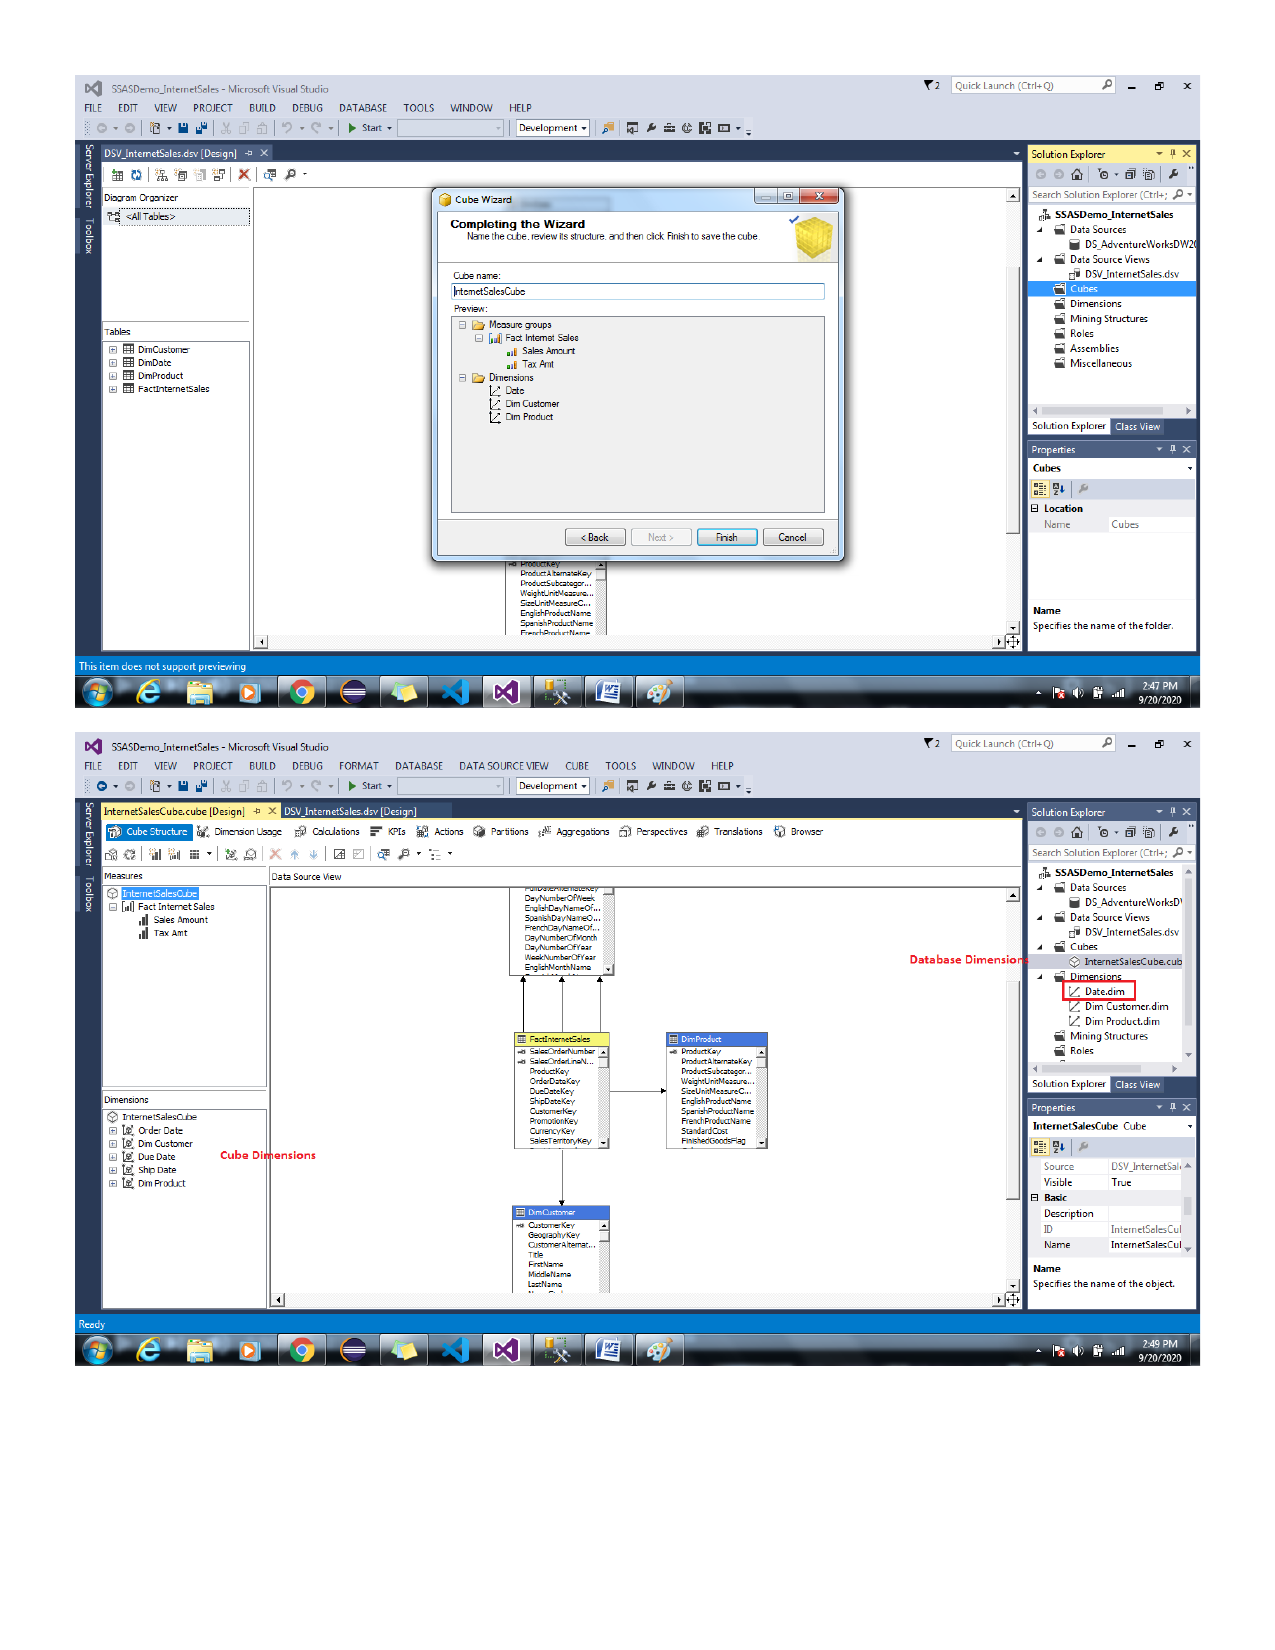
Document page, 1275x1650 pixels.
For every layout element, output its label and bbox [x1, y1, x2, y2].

picture [75, 75, 1200, 708]
picture [75, 732, 1200, 1366]
